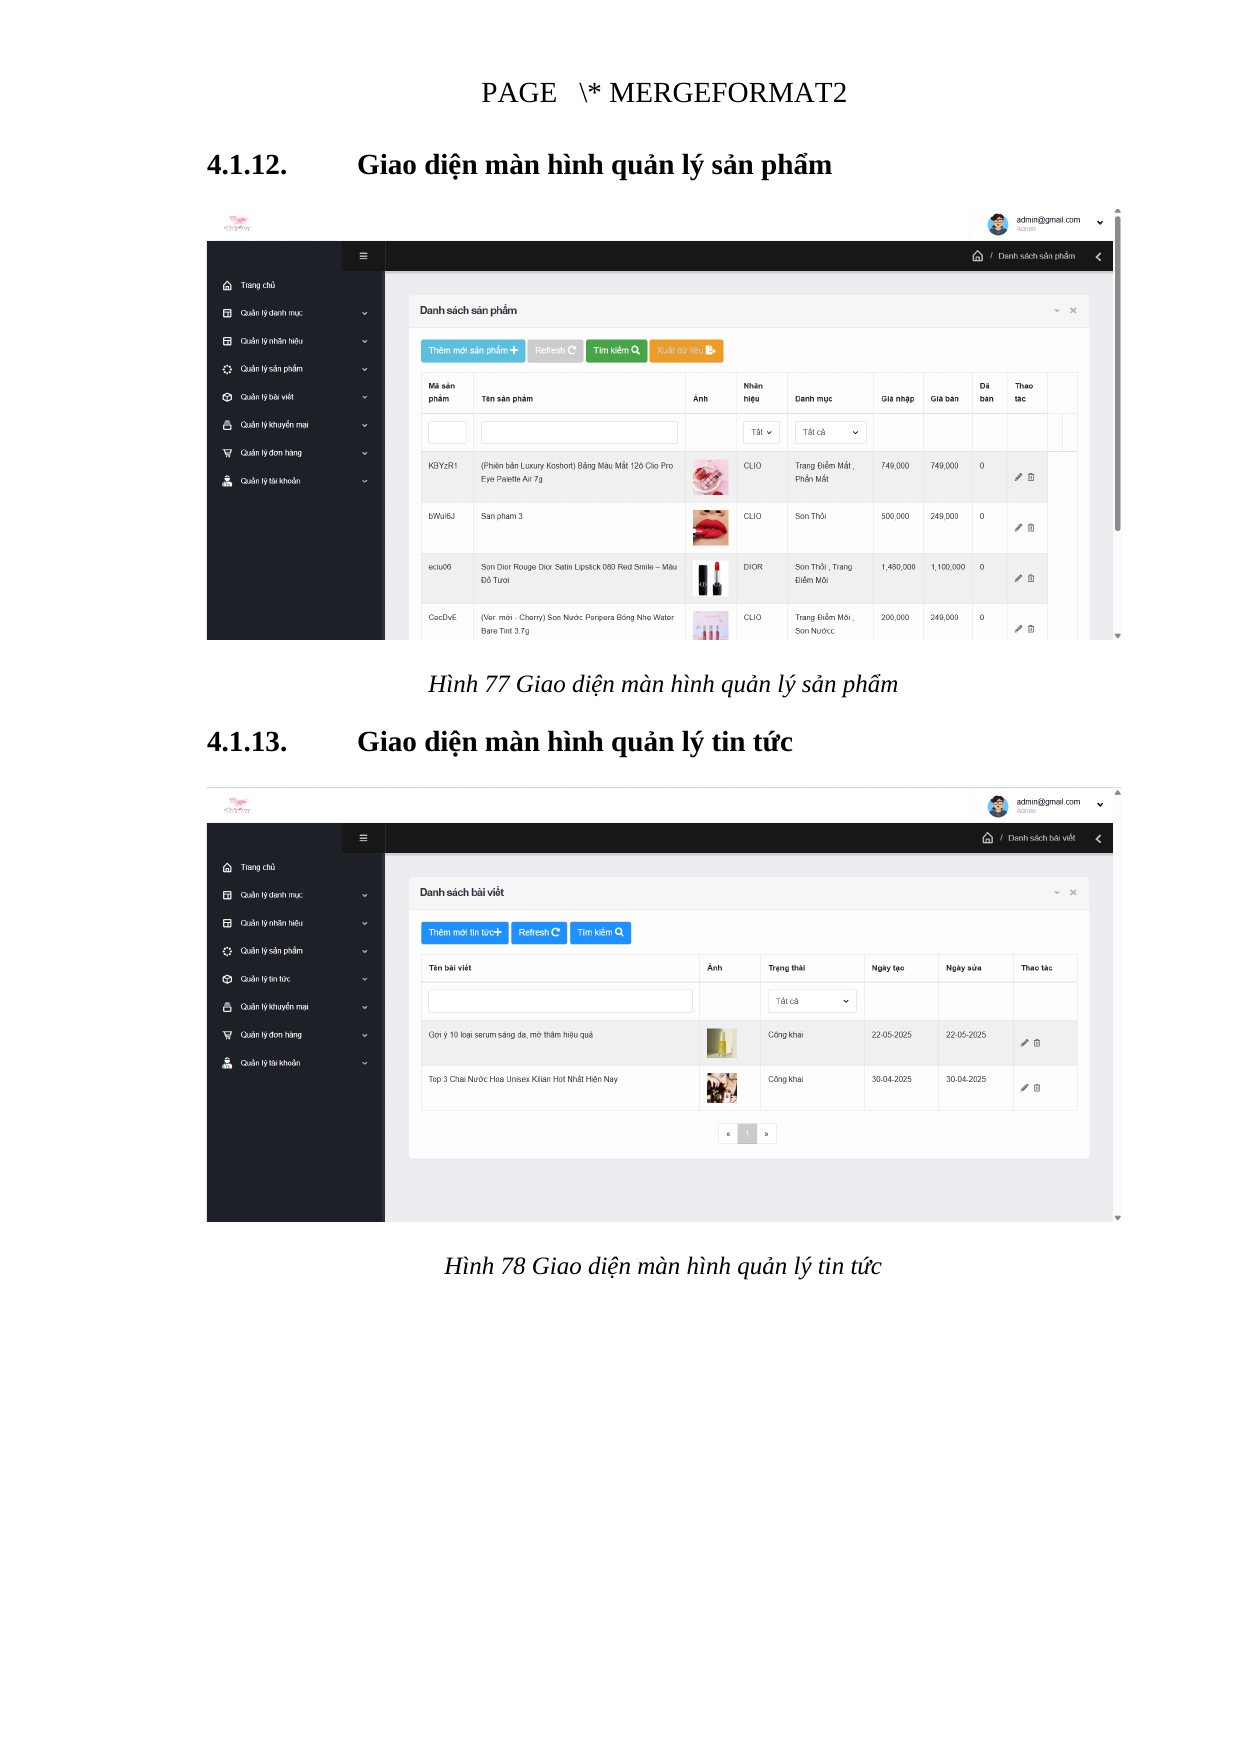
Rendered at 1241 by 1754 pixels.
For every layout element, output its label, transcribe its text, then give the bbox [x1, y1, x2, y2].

text Hình 78 Giao diện màn hình quản lý tin tức [207, 1251, 1122, 1280]
subtitle Giao diện màn hình quản lý tin tức [207, 724, 1122, 758]
subtitle Giao diện màn hình quản lý sản phẩm [207, 147, 1122, 181]
text Hình 77 Giao diện màn hình quản lý sản phẩm [207, 669, 1122, 697]
picture [206, 209, 1122, 640]
picture [206, 787, 1122, 1222]
